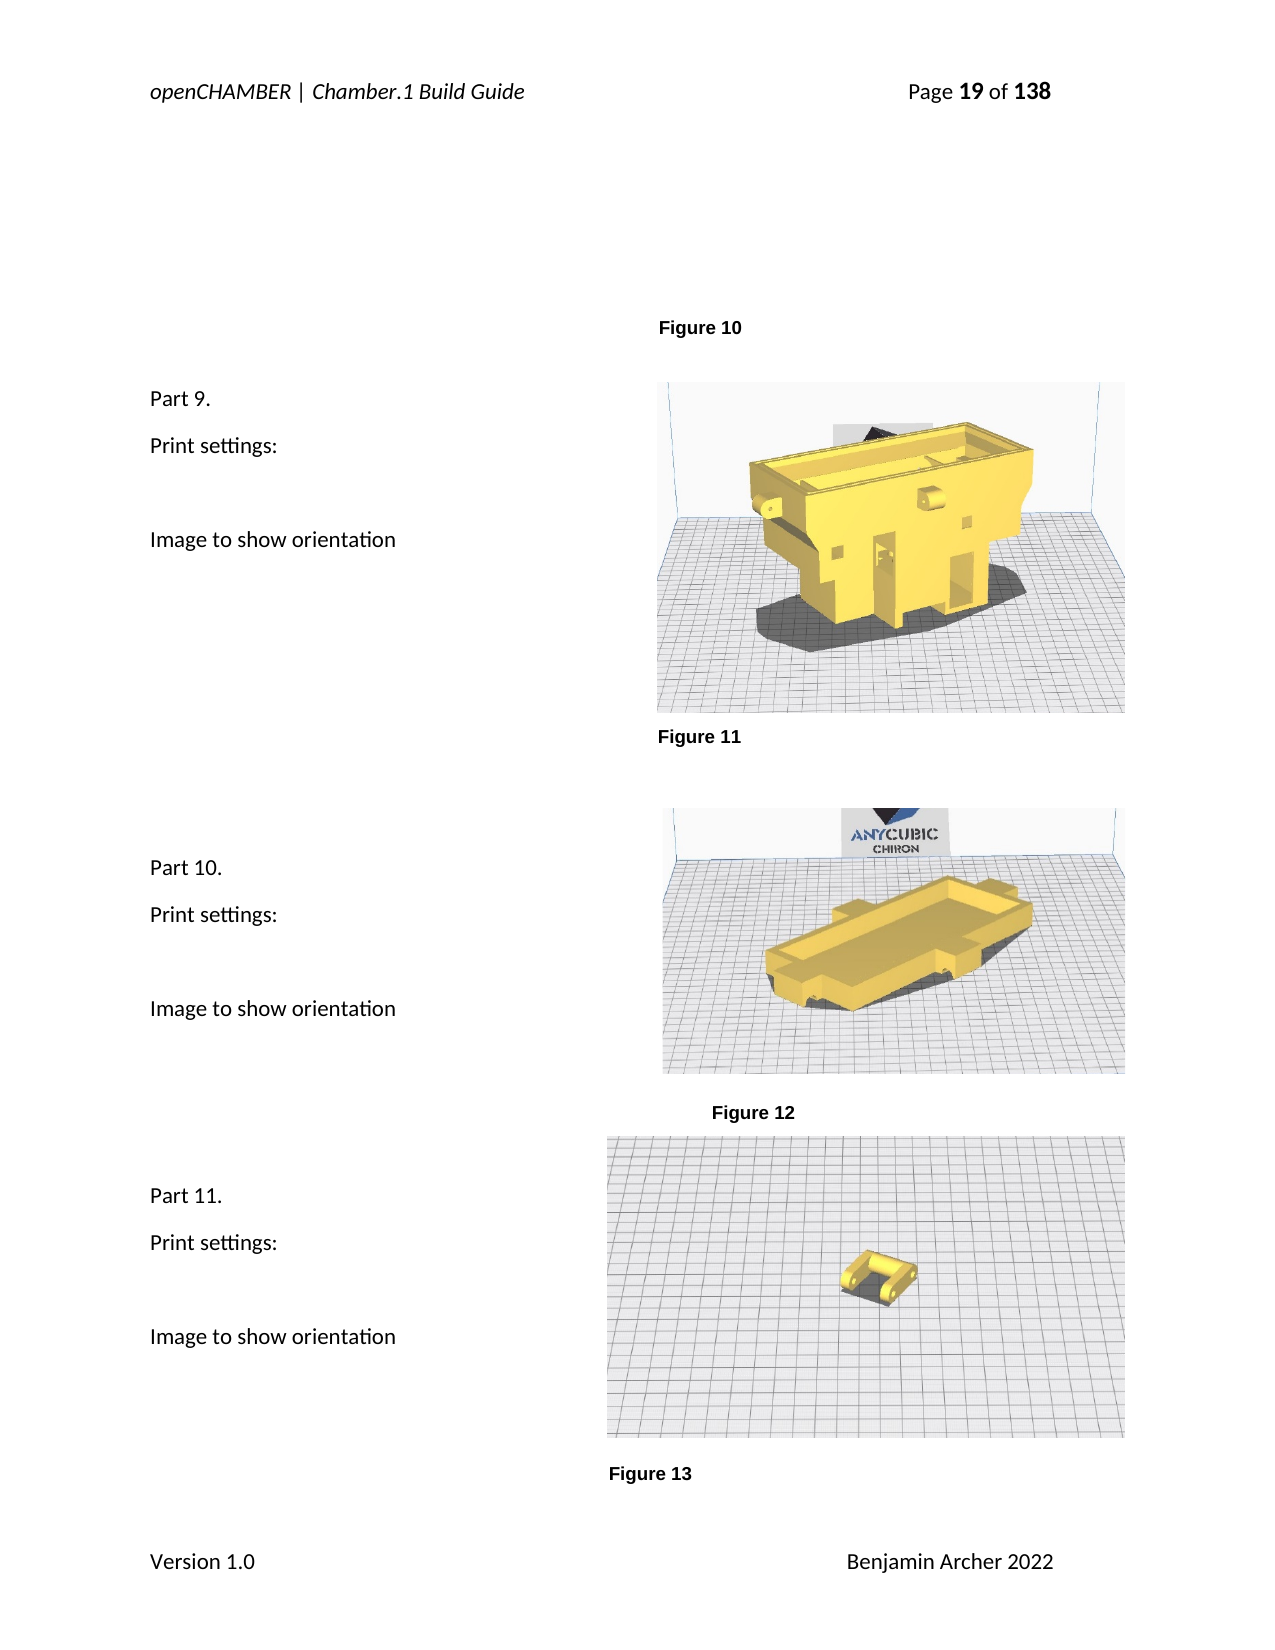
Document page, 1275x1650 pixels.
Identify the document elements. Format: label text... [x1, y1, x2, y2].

text Image to show orientation [150, 994, 1125, 1022]
text Part 9. [150, 384, 1125, 412]
picture [657, 412, 1125, 431]
picture [657, 459, 1125, 525]
text Image to show orientation [150, 1322, 1125, 1350]
picture [607, 1209, 1125, 1228]
text Print settings: [150, 431, 1125, 459]
picture [607, 1350, 1125, 1438]
picture [662, 881, 1125, 900]
picture [607, 1136, 1125, 1181]
text Part 10. [150, 853, 1125, 881]
picture [607, 1256, 1125, 1322]
text Print settings: [150, 900, 1125, 928]
picture [657, 553, 1125, 713]
text Print settings: [150, 1228, 1125, 1256]
picture [662, 928, 1125, 994]
picture [662, 1022, 1125, 1074]
text Part 11. [150, 1181, 1125, 1209]
picture [662, 808, 1125, 853]
text Image to show orientation [150, 525, 1125, 553]
